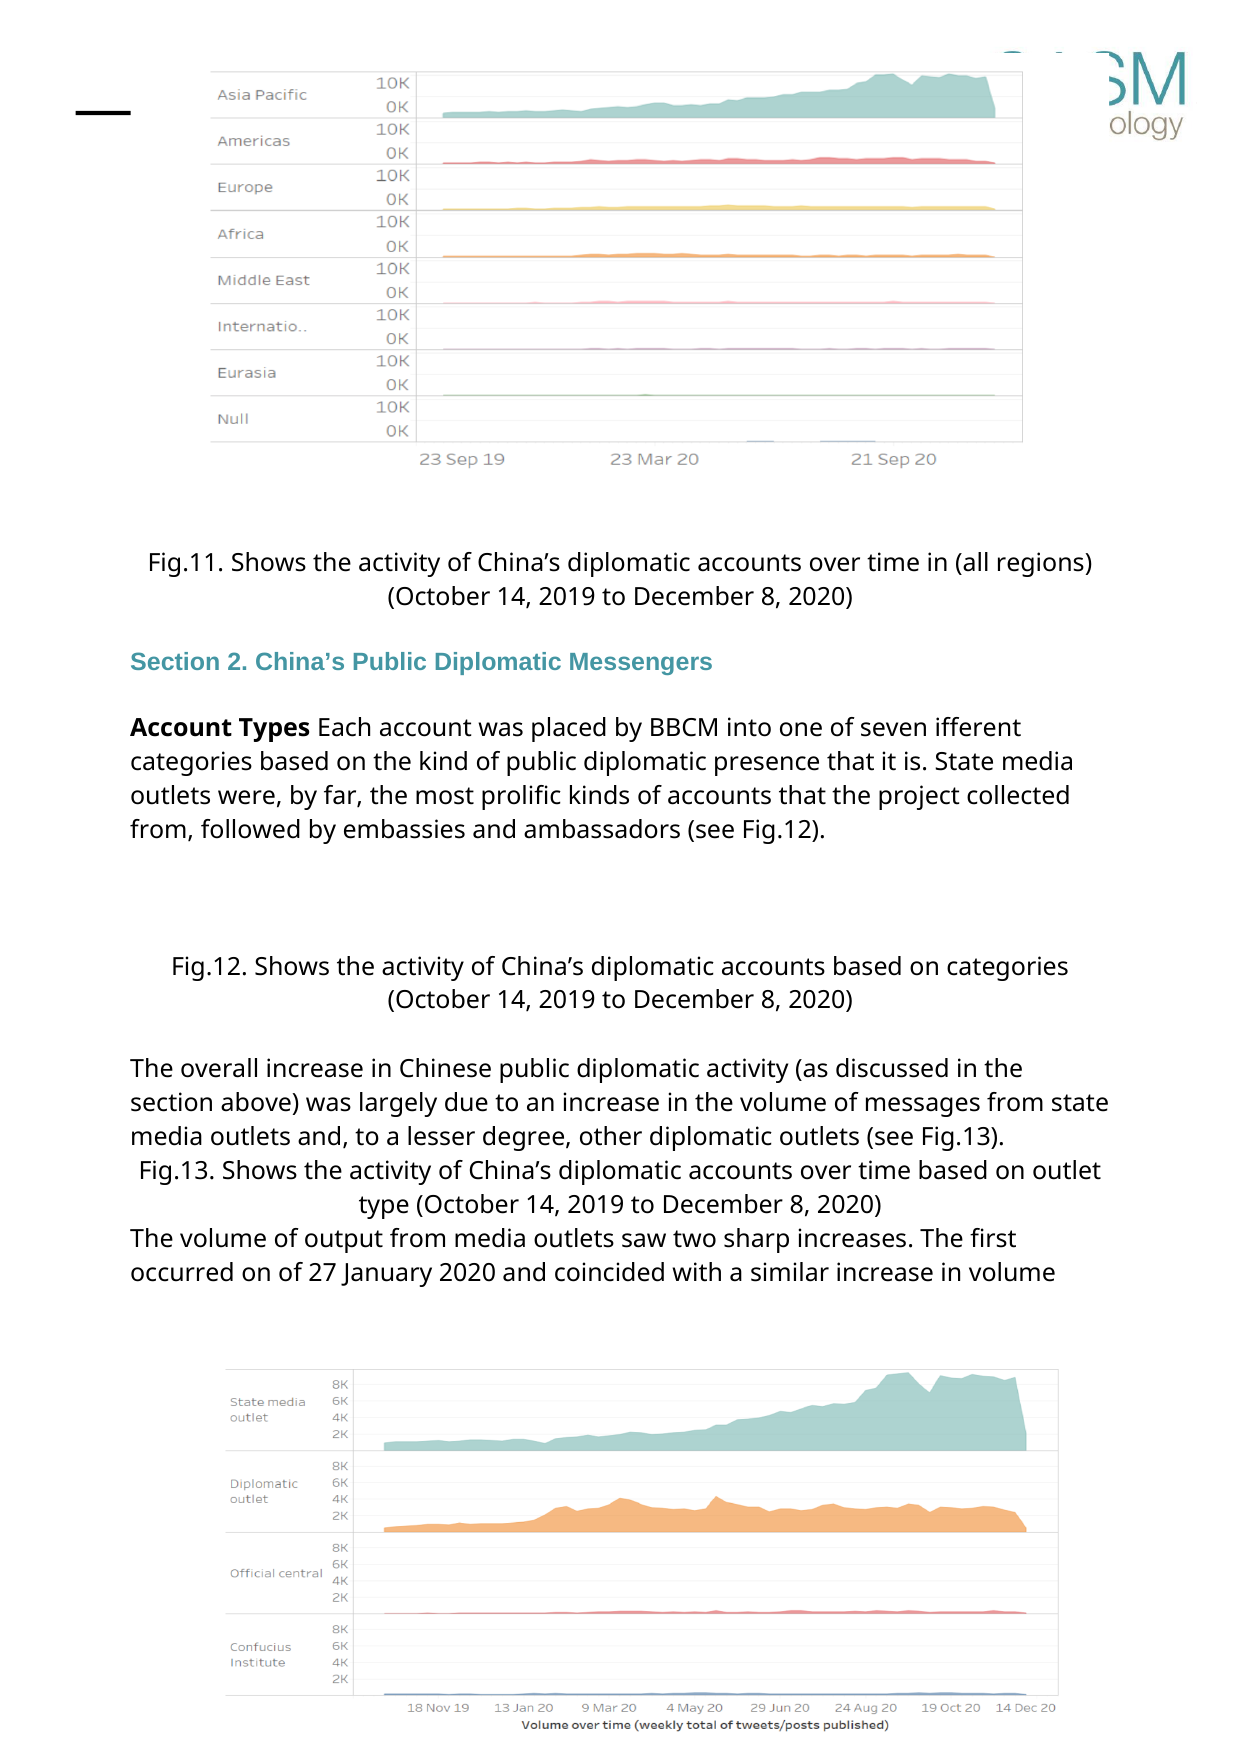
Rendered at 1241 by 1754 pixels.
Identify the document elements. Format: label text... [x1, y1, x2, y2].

picture [172, 1330, 1109, 1754]
text Section 2. China’s Public Diplomatic Messengers [130, 647, 1110, 676]
text Account Types Each account was placed by BBCM into one of seven ifferent categories based on the kind of public diplomatic presence that it is. State media outlets were, by far, the most prolific kinds of accounts that the project collected from, followed by embassies and ambassadors (see Fig.12). [130, 709, 1110, 846]
text The volume of output from media outlets saw two sharp increases. The first occurred on of 27 January 2020 and coincided with a similar increase in volume from embassy accounts. The second occurred in 17 August 2020 and did not coincide with an increase from any other types of account. [130, 1221, 1110, 1289]
text Fig.11. Shows the activity of China’s diplomatic accounts over time in (all regions) (October 14, 2019 to December 8, 2020) [130, 544, 1110, 613]
text The overall increase in Chinese public diplomatic activity (as discussed in the section above) was largely due to an increase in the volume of messages from state media outlets and, to a lesser degree, other diplomatic outlets (see Fig.13). [130, 1050, 1110, 1152]
picture [129, 20, 1218, 474]
text Fig.13. Shows the activity of China’s diplomatic accounts over time based on outlet type (October 14, 2019 to December 8, 2020) [130, 1152, 1110, 1221]
text Fig.12. Shows the activity of China’s diplomatic accounts based on categories (October 14, 2019 to December 8, 2020) [130, 948, 1110, 1016]
